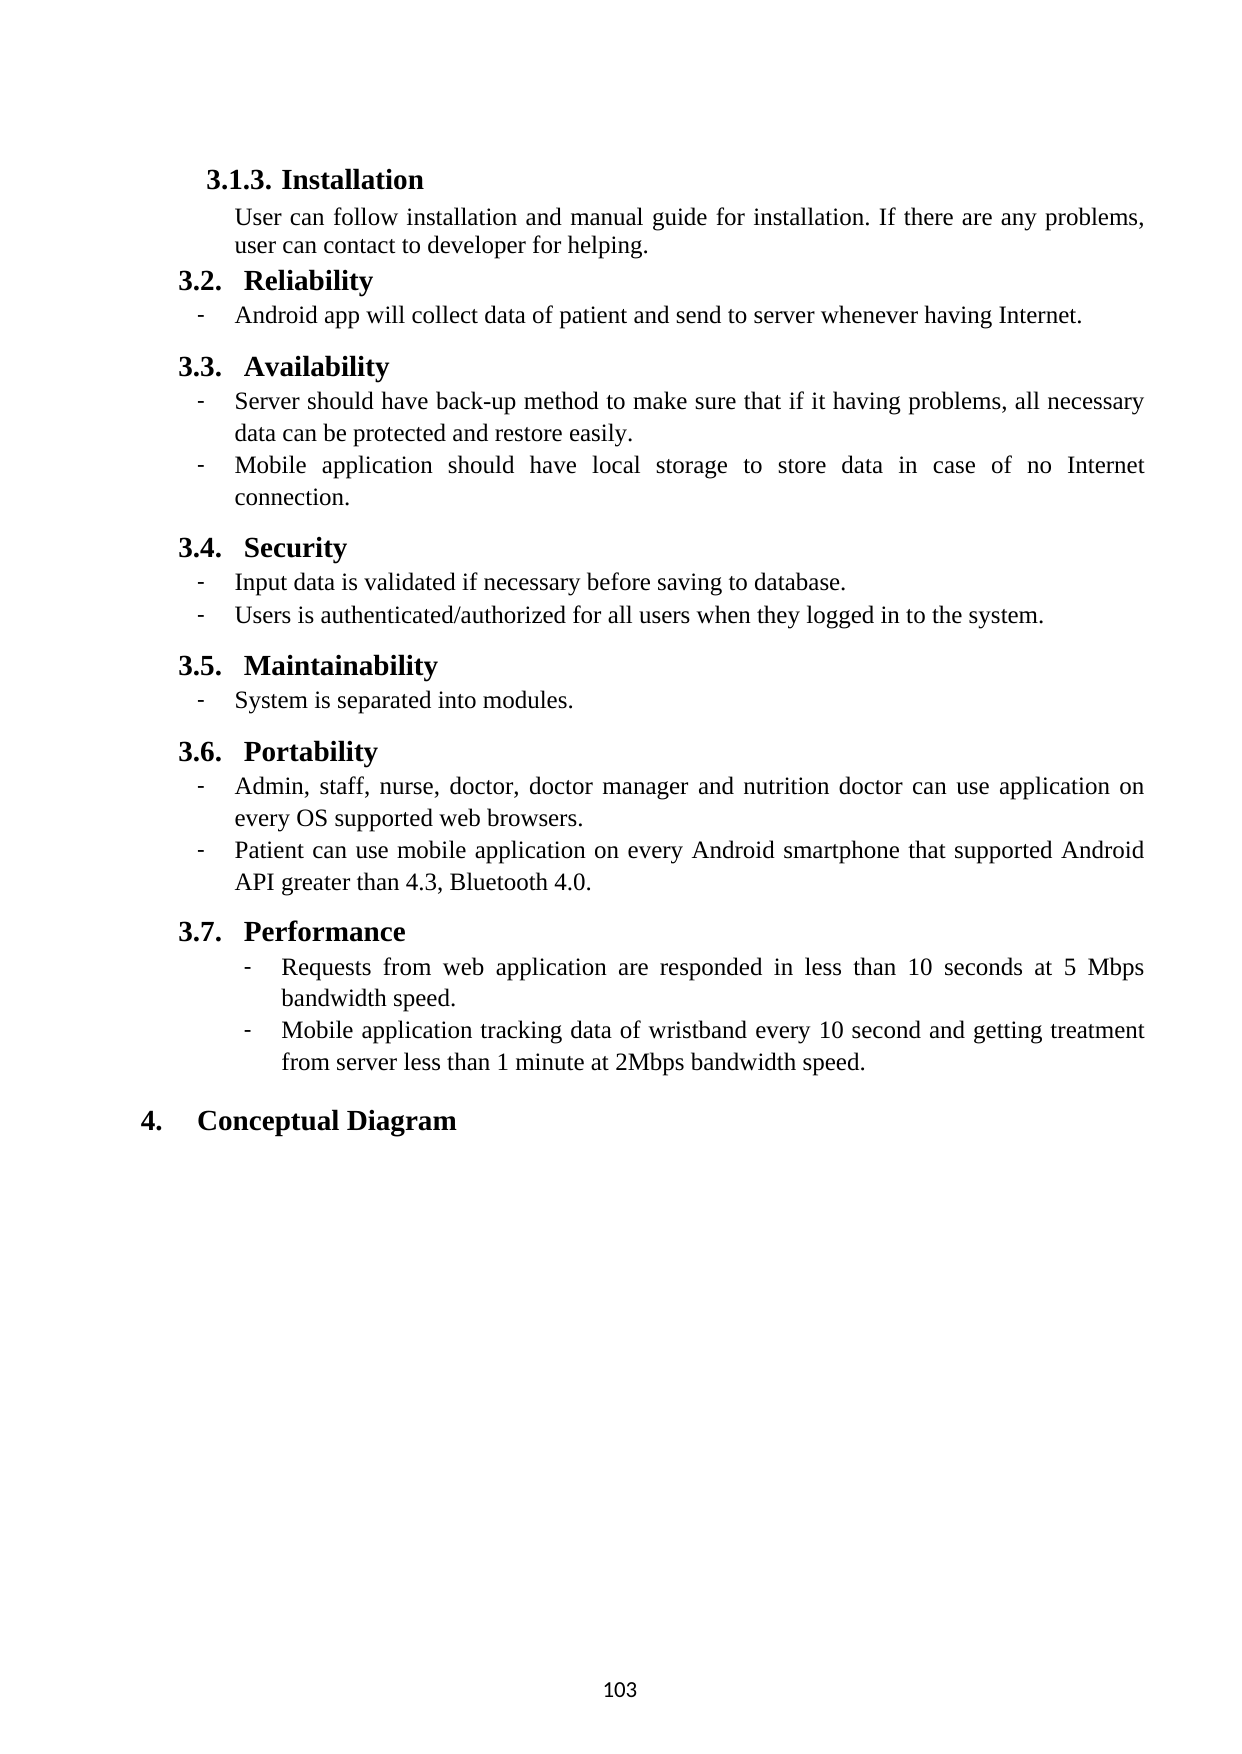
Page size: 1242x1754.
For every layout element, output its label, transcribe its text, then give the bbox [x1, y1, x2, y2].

list Users is authenticated/authorized for all users when they logged in to the system. [197, 599, 1146, 629]
list Android app will collect data of patient and send to server whenever having Internet. [197, 299, 1146, 330]
subtitle Security [169, 530, 1146, 563]
subtitle Maintainability [169, 648, 1146, 682]
subtitle Reliability [169, 263, 1146, 297]
subtitle Conceptual Diagram [141, 1103, 1146, 1137]
subtitle Availability [169, 349, 1146, 383]
list Admin, staff, nurse, doctor, doctor manager and nutrition doctor can use application on every OS supported web browsers. [197, 770, 1146, 832]
list Patient can use mobile application on every Android smartphone that supported Android API greater than 4.3, Bluetooth 4.0. [197, 834, 1146, 896]
subtitle Installation [206, 162, 1146, 196]
subtitle Performance [169, 914, 1146, 948]
list Mobile application should have local storage to store data in case of no Internet connection. [197, 449, 1146, 511]
list Requests from web application are responded in less than 10 seconds at 5 Mbps bandwidth speed. [244, 951, 1146, 1012]
list Mobile application tracking data of wristband every 10 second and getting treatment from server less than 1 minute at 2Mbps bandwidth speed. [244, 1014, 1146, 1076]
list System is separated into modules. [197, 684, 1146, 715]
list Server should have back-up method to make sure that if it having problems, all necessary data can be protected and restore easily. [197, 385, 1146, 447]
subtitle Portability [169, 734, 1146, 768]
list Input data is validated if necessary before saving to database. [197, 566, 1146, 596]
text User can follow installation and manual guide for installation. If there are any problems, user can contact to developer for helping. [234, 202, 1146, 259]
